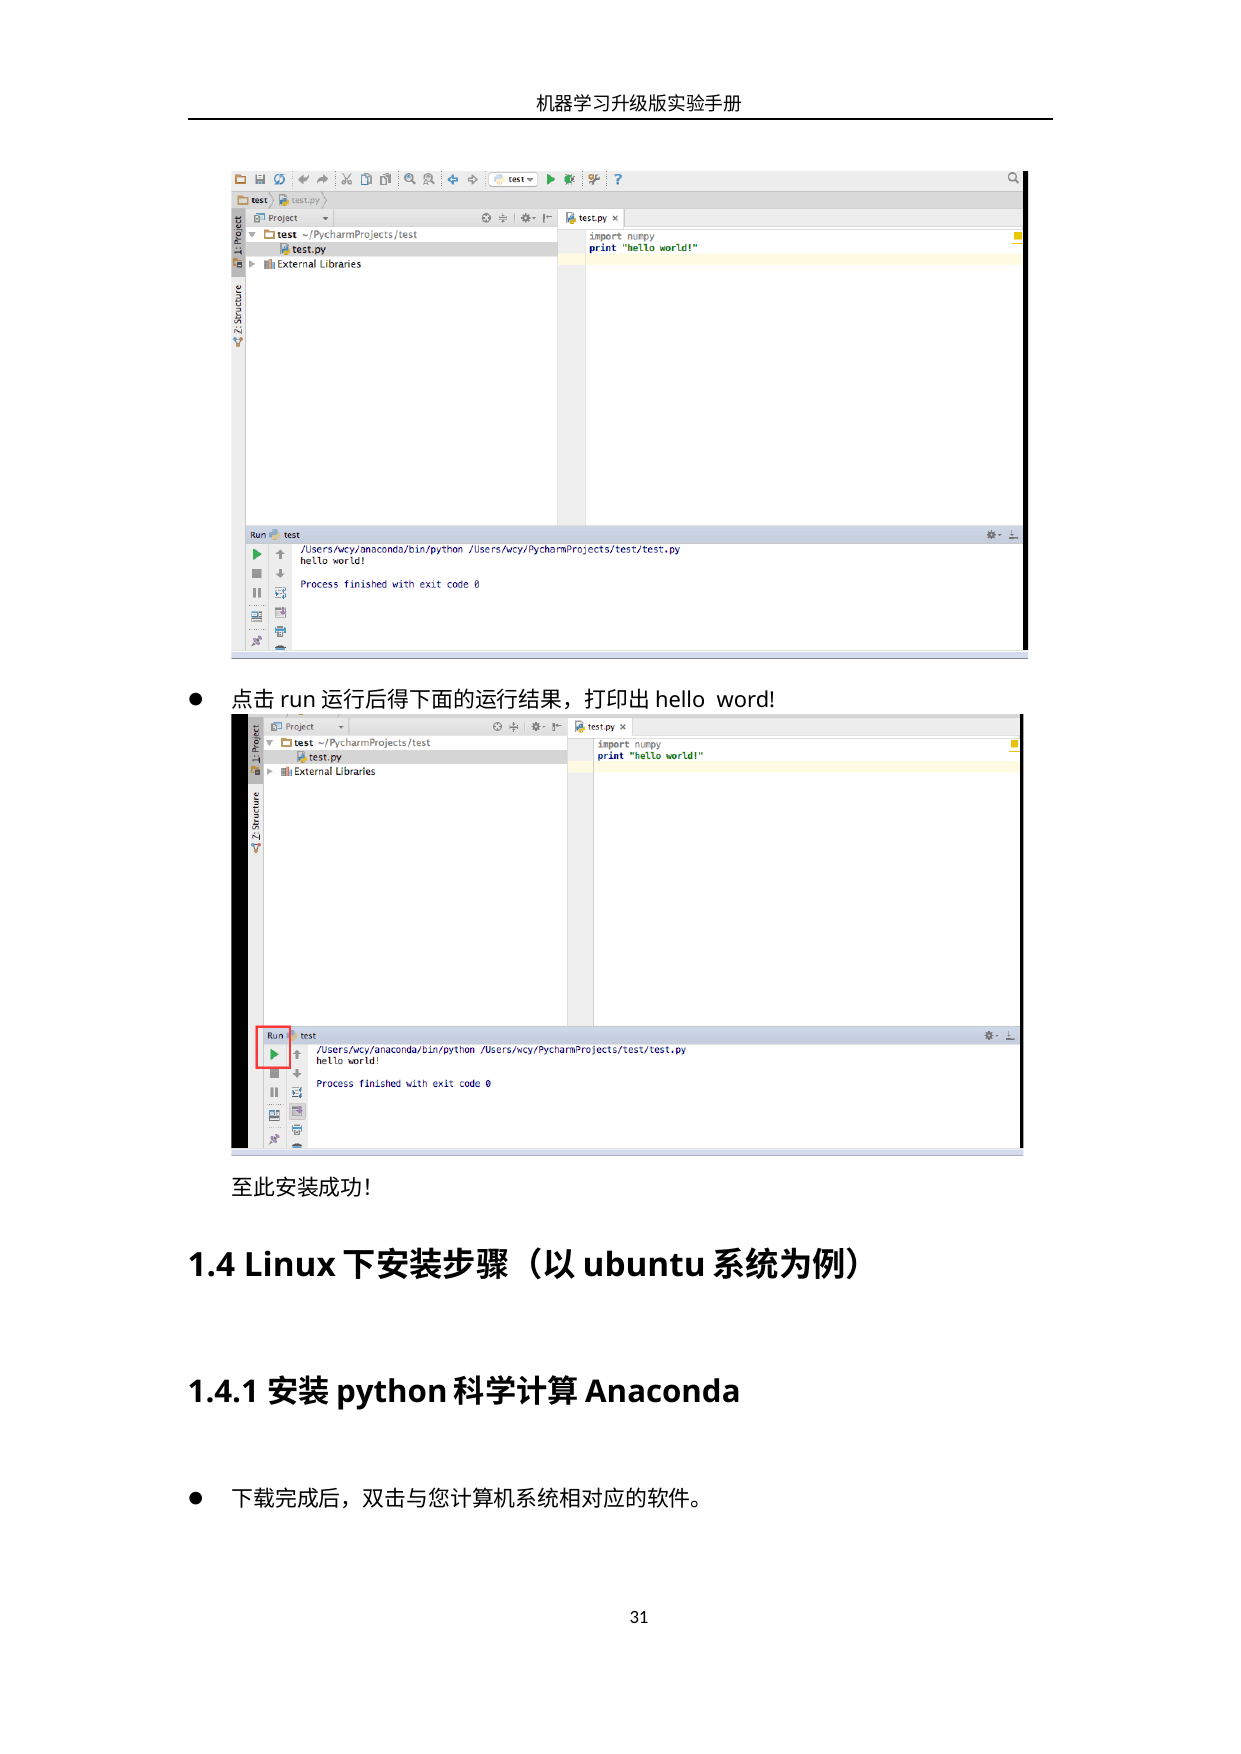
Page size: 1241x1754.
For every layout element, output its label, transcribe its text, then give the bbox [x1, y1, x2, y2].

text 至此安装成功！ [187, 1169, 1053, 1202]
list 下载完成后，双击与您计算机系统相对应的软件。 [187, 1481, 1053, 1513]
list 点击 run 运行后得下面的运行结果，打印出 hello word! [187, 682, 1053, 714]
subtitle 1.4 Linux下安装步骤（以ubuntu系统为例） [187, 1229, 1053, 1294]
picture [231, 171, 1029, 673]
picture [231, 714, 1024, 1165]
subtitle 1.4.1 安装python科学计算Anaconda [187, 1356, 1053, 1421]
